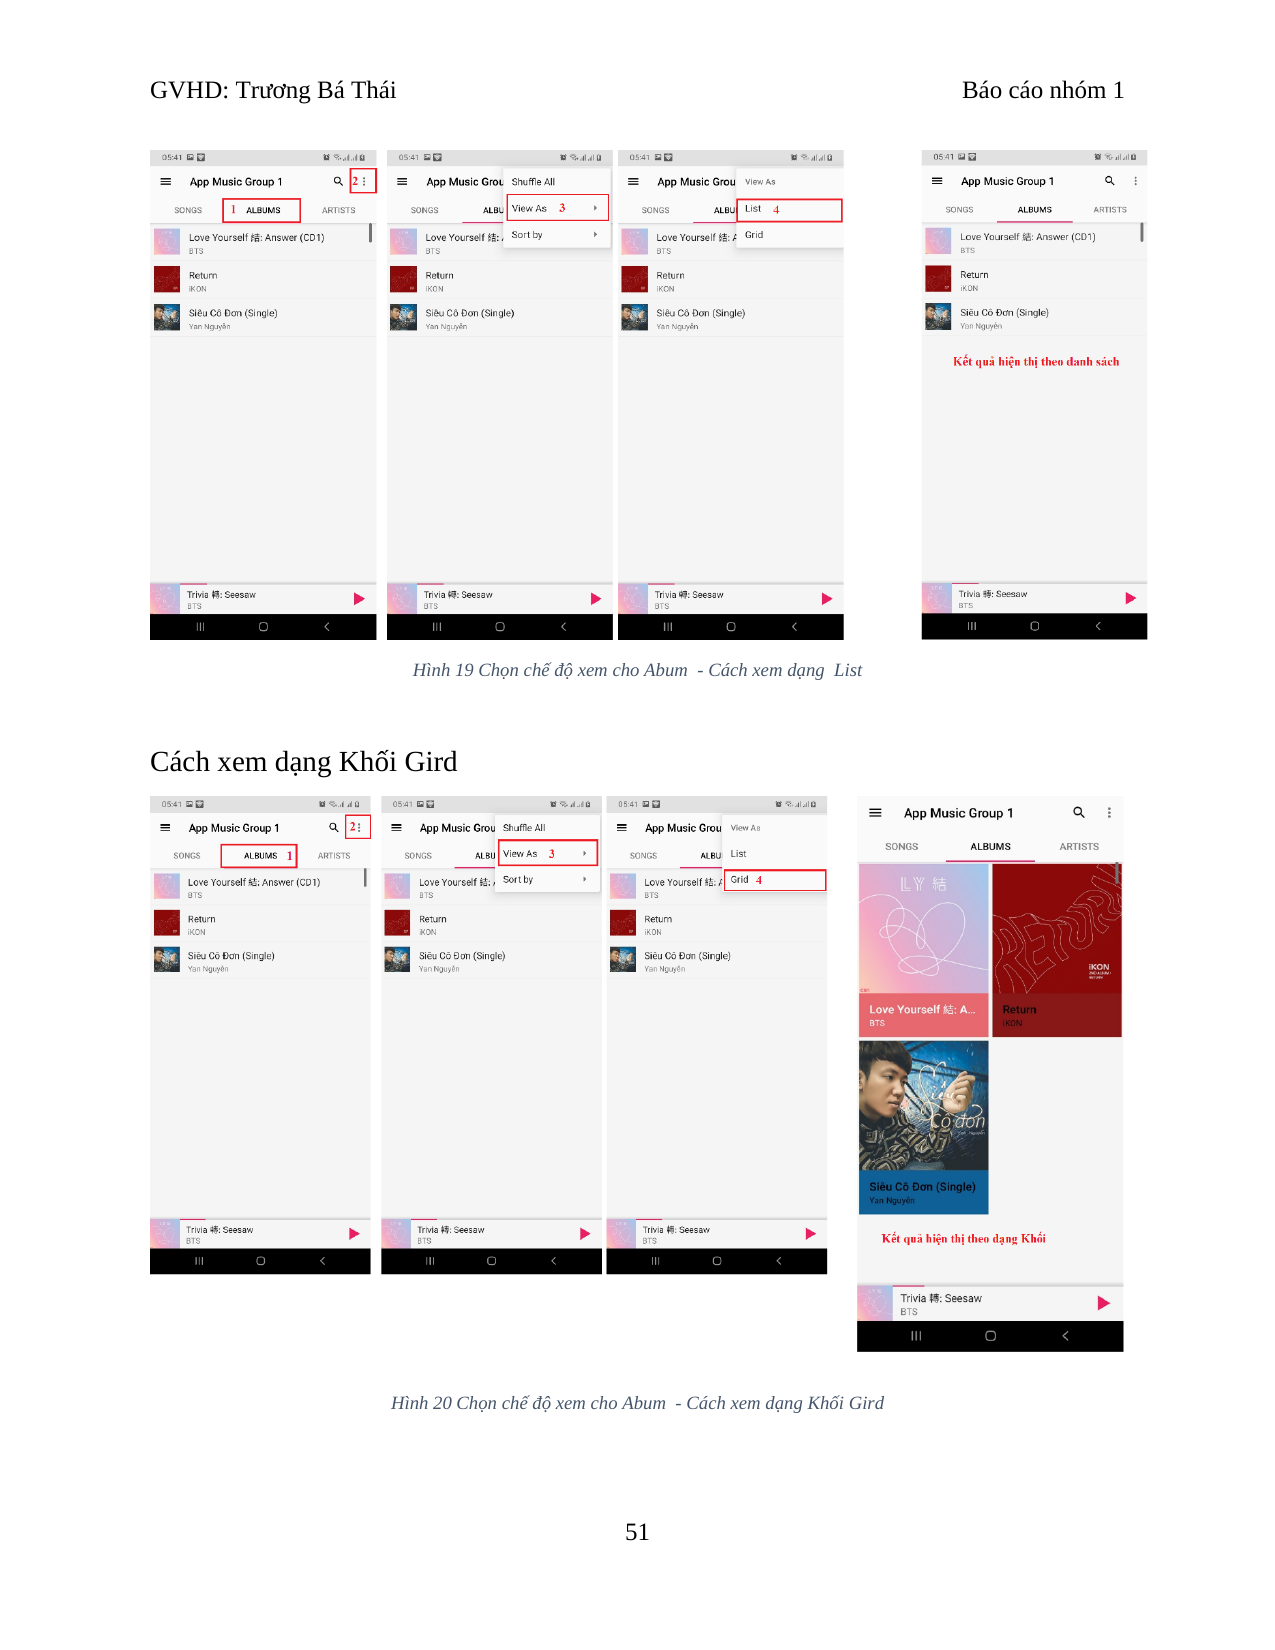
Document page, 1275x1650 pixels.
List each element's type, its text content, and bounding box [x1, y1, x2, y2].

text Cách xem dạng Khối Gird [150, 744, 1125, 777]
picture [150, 150, 1148, 640]
text Hình 19 Chọn chế độ xem cho Abum - Cách xem dạng List [150, 659, 1125, 681]
picture [150, 796, 1124, 1373]
text Hình 20 Chọn chế độ xem cho Abum - Cách xem dạng Khối Gird [150, 1392, 1125, 1413]
